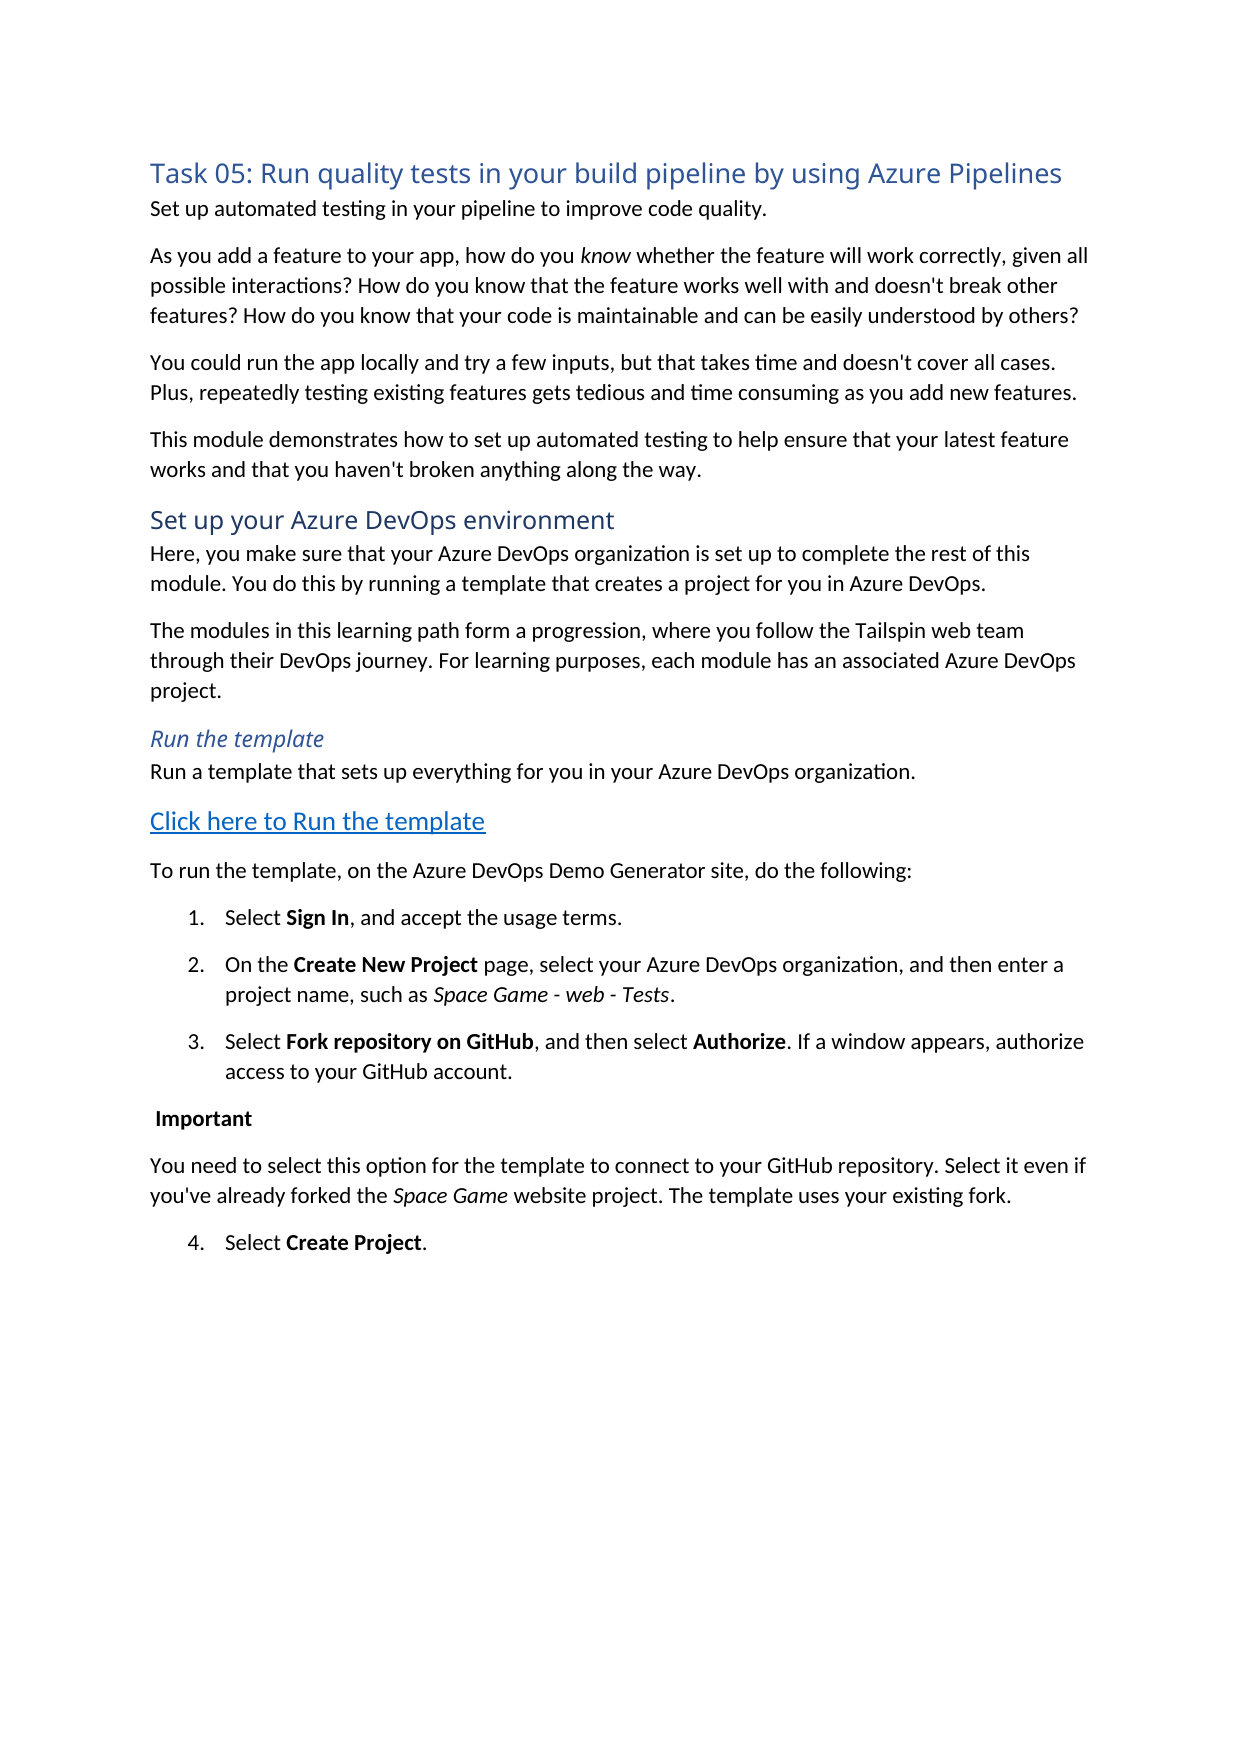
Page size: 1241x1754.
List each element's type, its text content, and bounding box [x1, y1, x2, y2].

text Click here to Run the template [150, 804, 1090, 837]
subtitle Run the template [150, 723, 1090, 755]
list Select Sign In, and accept the usage terms. [187, 903, 1090, 931]
text To run the template, on the Azure DevOps Demo Generator site, do the following: [150, 856, 1090, 884]
list Select Fork repository on GitHub, and then select Authorize. If a window appears, authorize access to your GitHub account. [187, 1027, 1090, 1085]
text Set up automated testing in your pipeline to improve code quality. [150, 194, 1090, 222]
text You need to select this option for the template to connect to your GitHub repository. Select it even if you've already forked the Space Game website project. The template uses your existing fork. [150, 1151, 1090, 1209]
text Here, you make sure that your Azure DevOps organization is set up to complete the rest of this module. You do this by running a template that creates a project for you in Azure DevOps. [150, 539, 1090, 597]
subtitle Task 05: Run quality tests in your build pipeline by using Azure Pipelines [150, 154, 1090, 191]
list On the Create New Project page, select your Azure DevOps organization, and then enter a project name, such as Space Game - web - Tests. [187, 950, 1090, 1008]
text This module demonstrates how to set up automated testing to help ensure that your latest feature works and that you haven't broken anything along the way. [150, 425, 1090, 483]
text Run a template that sets up everything for you in your Azure DevOps organization. [150, 757, 1090, 785]
text Important [150, 1104, 1090, 1132]
text As you add a feature to your app, how do you know whether the feature will work correctly, given all possible interactions? How do you know that the feature works well with and doesn't break other features? How do you know that your code is maintainable and can be easily understood by others? [150, 241, 1090, 329]
text The modules in this learning path form a progression, where you follow the Tailspin web team through their DevOps journey. For learning purposes, each module has an associated Azure DevOps project. [150, 616, 1090, 704]
list Select Create Project. [187, 1228, 1090, 1256]
text You could run the app locally and try a few inputs, but that takes time and doesn't cover all cases. Plus, repeatedly testing existing features gets tedious and time consuming as you add new features. [150, 348, 1090, 406]
subtitle Set up your Azure DevOps environment [150, 502, 1090, 536]
